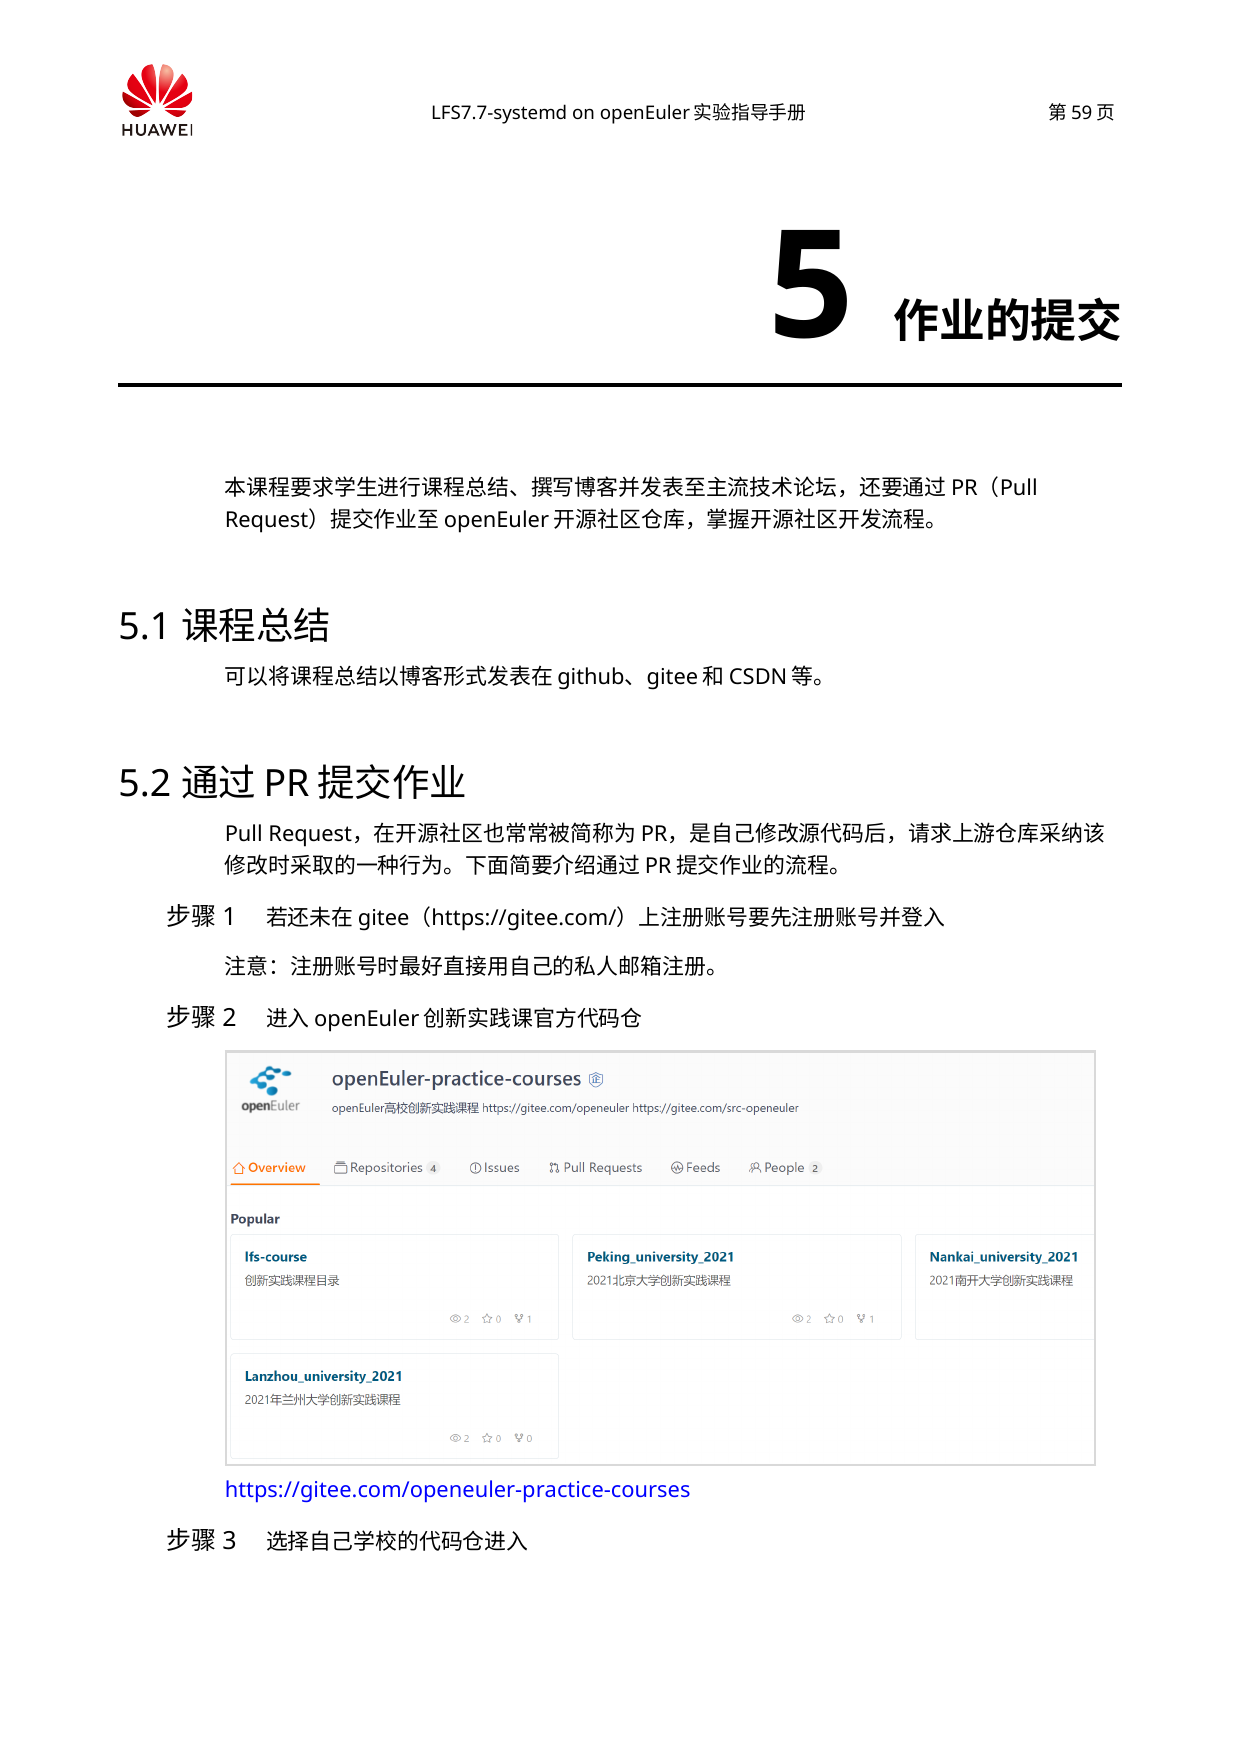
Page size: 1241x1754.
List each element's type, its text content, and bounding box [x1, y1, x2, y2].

text 若还未在gitee（https://gitee.com/）上注册账号要先注册账号并登入 [236, 896, 1122, 932]
text 本课程要求学生进行课程总结、撰写博客并发表至主流技术论坛，还要通过PR（Pull Request）提交作业至openEuler开源社区仓库，掌握开源社区开发流程。 [224, 470, 1122, 533]
text 进入openEuler创新实践课官方代码仓 [236, 997, 1122, 1034]
text 选择自己学校的代码仓进入 [236, 1521, 1122, 1557]
subtitle 课程总结 [118, 596, 1122, 651]
text 可以将课程总结以博客形式发表在github、gitee和CSDN等。 [224, 659, 1122, 691]
text Pull Request，在开源社区也常常被简称为PR，是自己修改源代码后，请求上游仓库采纳该修改时采取的一种行为。下面简要介绍通过PR提交作业的流程。 [224, 816, 1122, 879]
picture [122, 64, 193, 136]
subtitle 作业的提交 [118, 177, 1122, 383]
text https://gitee.com/openeuler-practice-courses [224, 1474, 1122, 1504]
subtitle 通过PR提交作业 [118, 753, 1122, 808]
picture [227, 1053, 1094, 1464]
text 注意：注册账号时最好直接用自己的私人邮箱注册。 [224, 949, 1122, 981]
